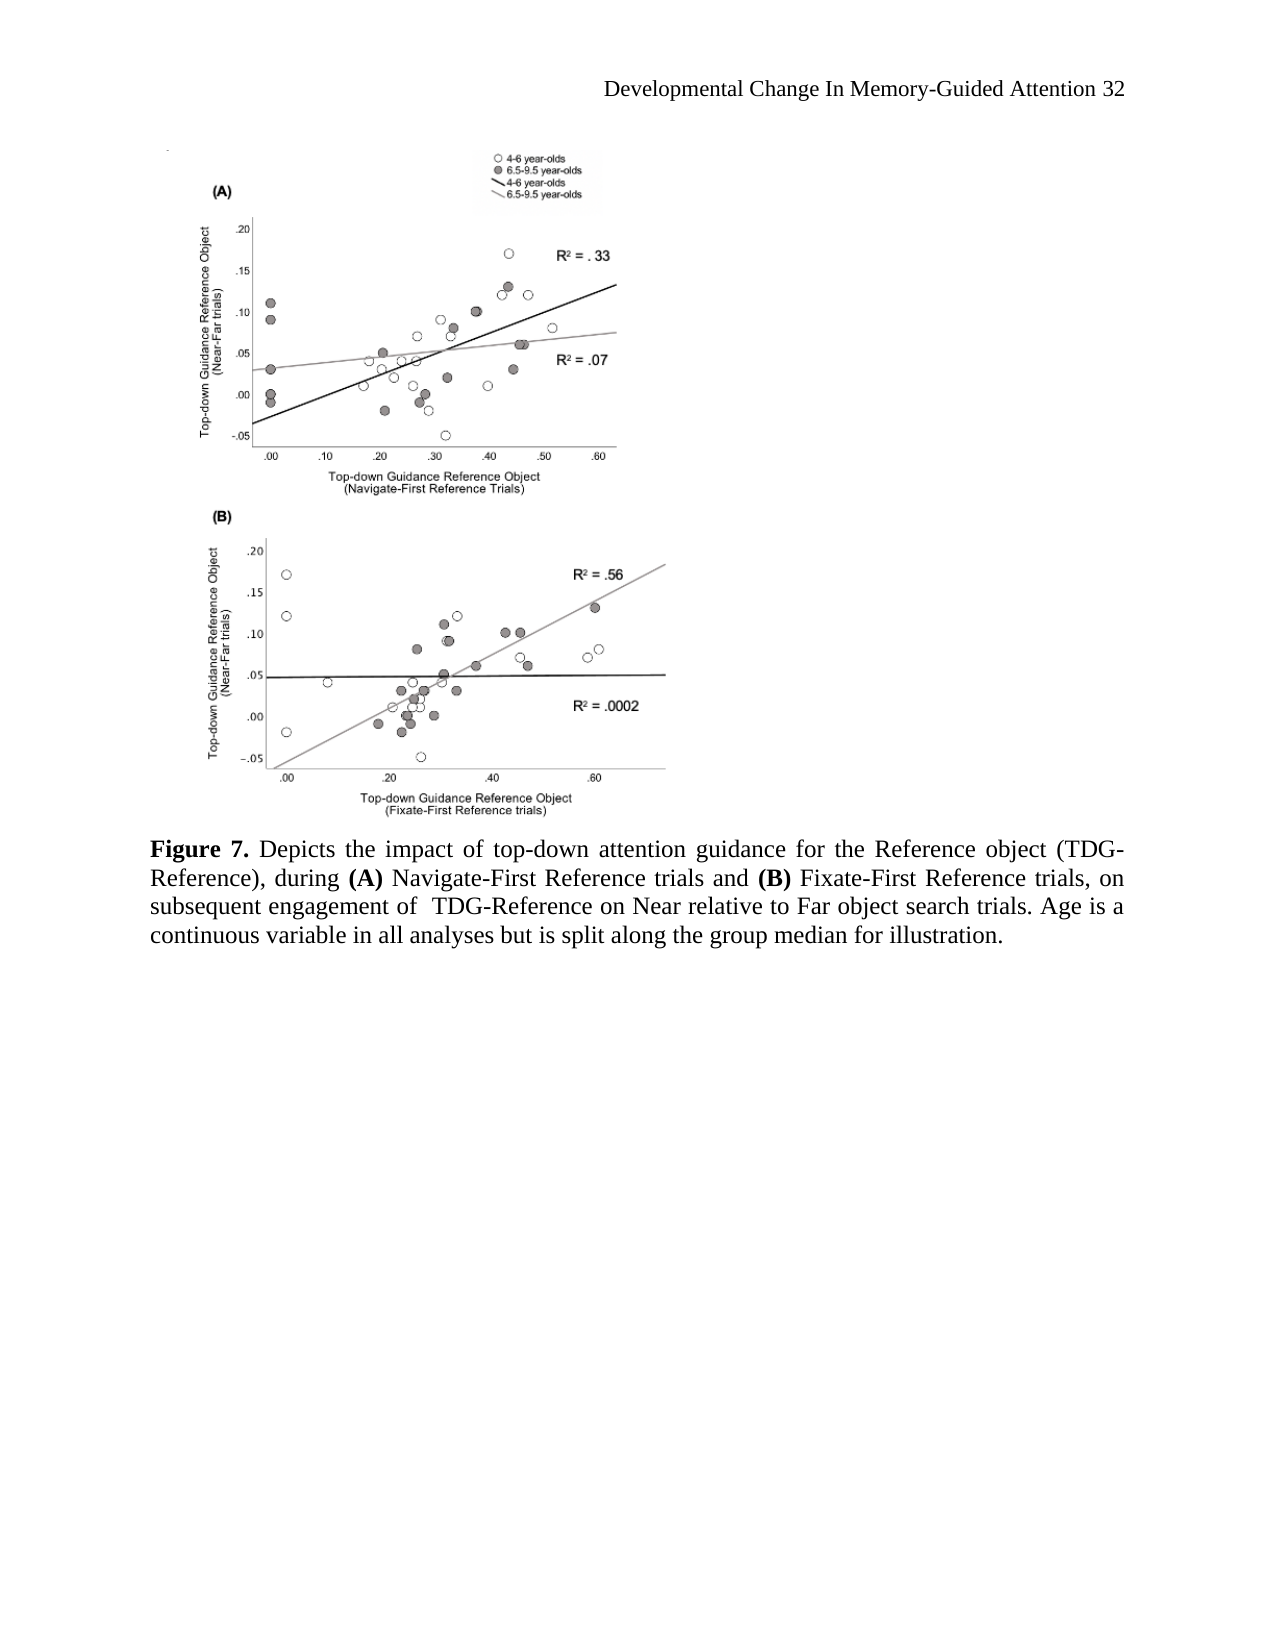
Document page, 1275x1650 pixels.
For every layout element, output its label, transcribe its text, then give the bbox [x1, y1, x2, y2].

picture [150, 150, 748, 834]
text Figure 7. Depicts the impact of top-down attention guidance for the Reference object (TDG-Reference), during (A) Navigate-First Reference trials and (B) Fixate-First Reference trials, on subsequent engagement of TDG-Reference on Near relative to Far object search trials. Age is a continuous variable in all analyses but is split along the group median for illustration. [150, 834, 1125, 949]
